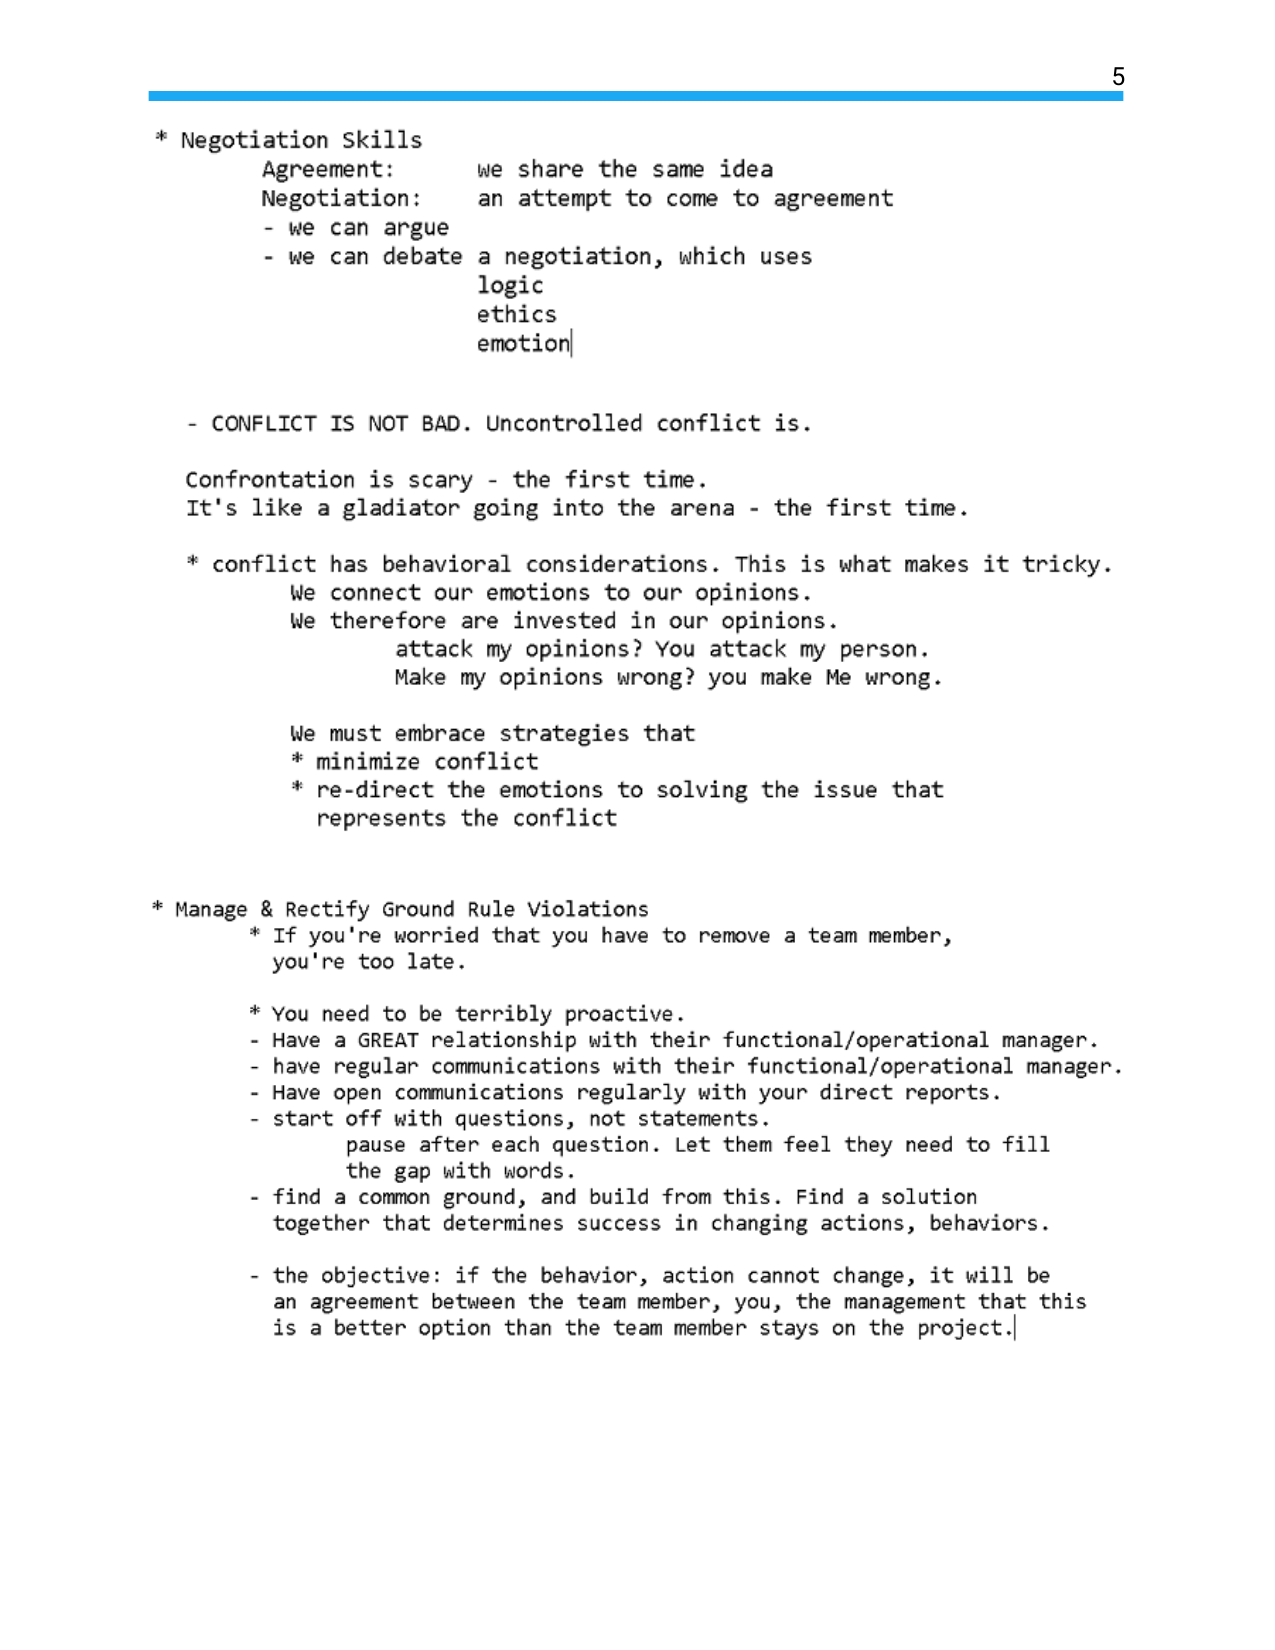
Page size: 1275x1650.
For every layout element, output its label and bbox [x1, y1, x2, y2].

picture [148, 91, 1124, 101]
picture [150, 397, 1125, 860]
picture [150, 121, 976, 368]
picture [150, 889, 1125, 1344]
